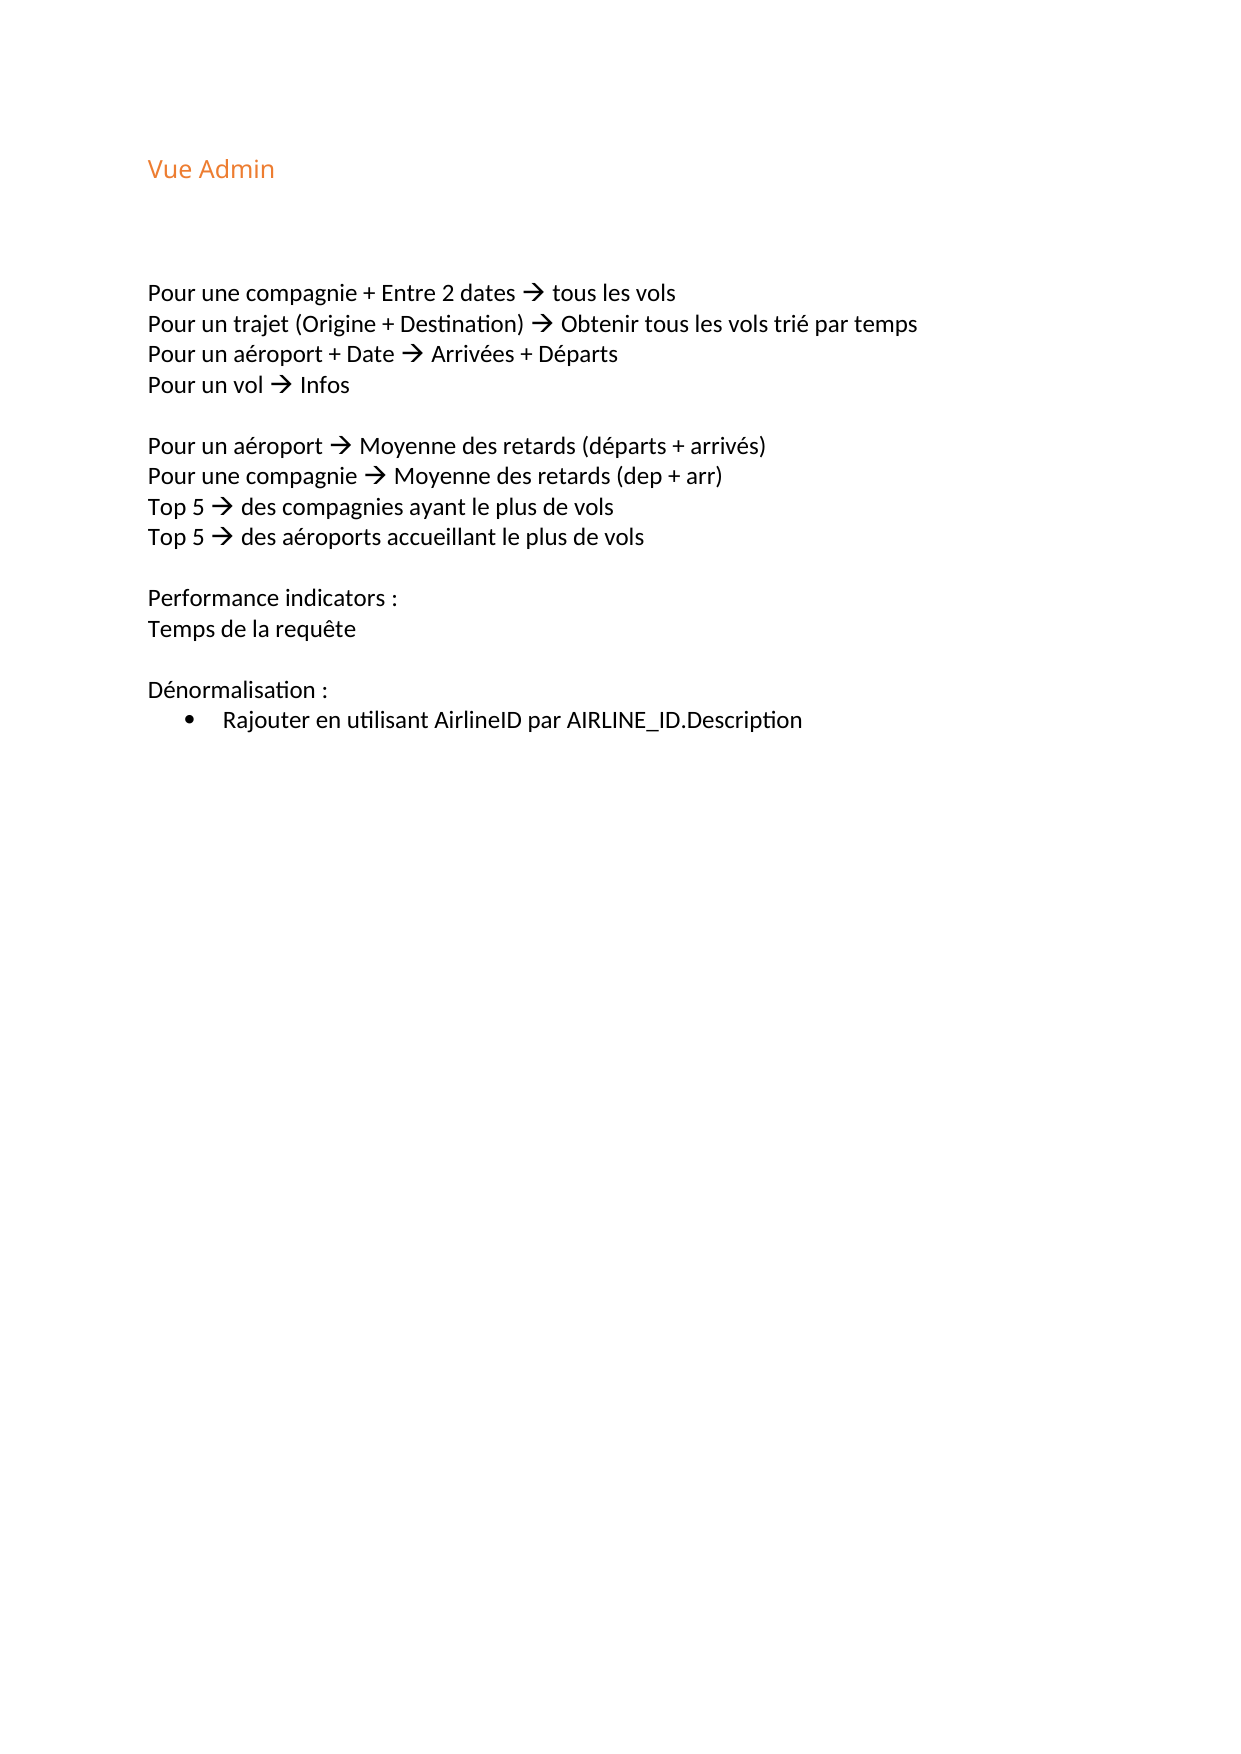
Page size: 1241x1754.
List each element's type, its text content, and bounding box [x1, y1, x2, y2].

subtitle Vue Admin [148, 152, 1093, 186]
text Pour une compagnie + Entre 2 dates tous les vols [148, 277, 1093, 308]
text Dénormalisation : [148, 674, 1093, 705]
text Temps de la requête [148, 613, 1093, 644]
text Pour un vol Infos [148, 369, 1093, 399]
text Pour un trajet (Origine + Destination) Obtenir tous les vols trié par temps [148, 308, 1093, 338]
text Top 5 des compagnies ayant le plus de vols [148, 491, 1093, 522]
list Rajouter en utilisant AirlineID par AIRLINE_ID.Description [185, 705, 1093, 735]
text Pour un aéroport + Date Arrivées + Départs [148, 338, 1093, 369]
text Top 5 des aéroports accueillant le plus de vols [148, 522, 1093, 552]
text Pour un aéroport Moyenne des retards (départs + arrivés) [148, 430, 1093, 461]
text Pour une compagnie Moyenne des retards (dep + arr) [148, 461, 1093, 491]
text Performance indicators : [148, 583, 1093, 613]
